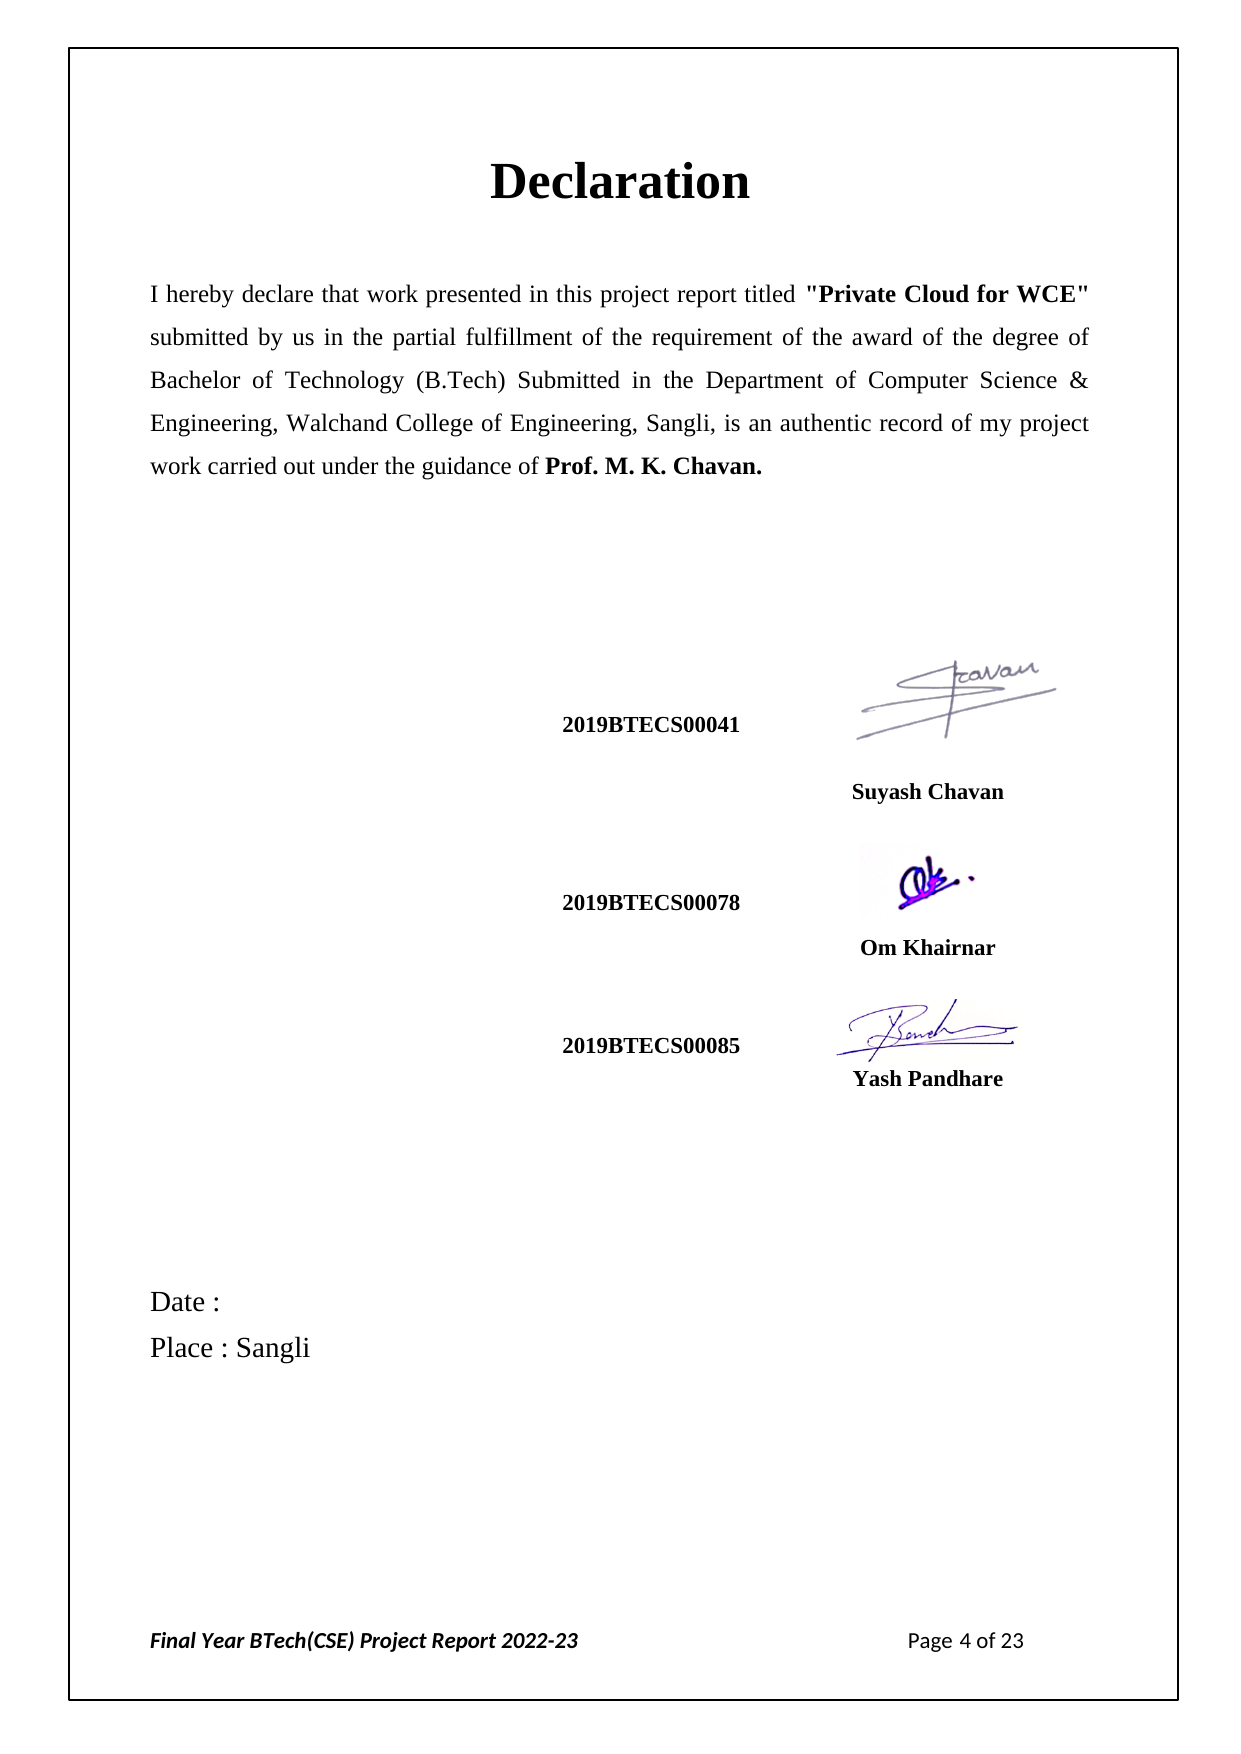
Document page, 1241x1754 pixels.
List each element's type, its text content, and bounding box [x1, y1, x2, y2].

text Date : [150, 1284, 1090, 1318]
picture [844, 652, 1062, 749]
picture [860, 843, 996, 918]
table_cell 2019BTECS00085 [538, 973, 814, 1102]
text Place : Sangli [150, 1330, 1090, 1364]
picture [831, 999, 1025, 1065]
table_cell Yash Pandhare [816, 973, 1089, 1102]
table_header Suyash Chavan [816, 618, 1089, 815]
table_header 2019BTECS00041 [538, 618, 814, 815]
table_cell Om Khairnar [816, 817, 1089, 971]
table_cell 2019BTECS00078 [538, 817, 814, 971]
text I hereby declare that work presented in this project report titled "Private Cloud for WCE" submitted by us in the partial fulfillment of the requirement of the award of the degree of Bachelor of Technology (B.Tech) Submitted in the Department of Computer Science & Engineering, Walchand College of Engineering, Sangli, is an authentic record of my project work carried out under the guidance of Prof. M. K. Chavan. [150, 279, 1090, 480]
text Declaration [150, 150, 1090, 210]
